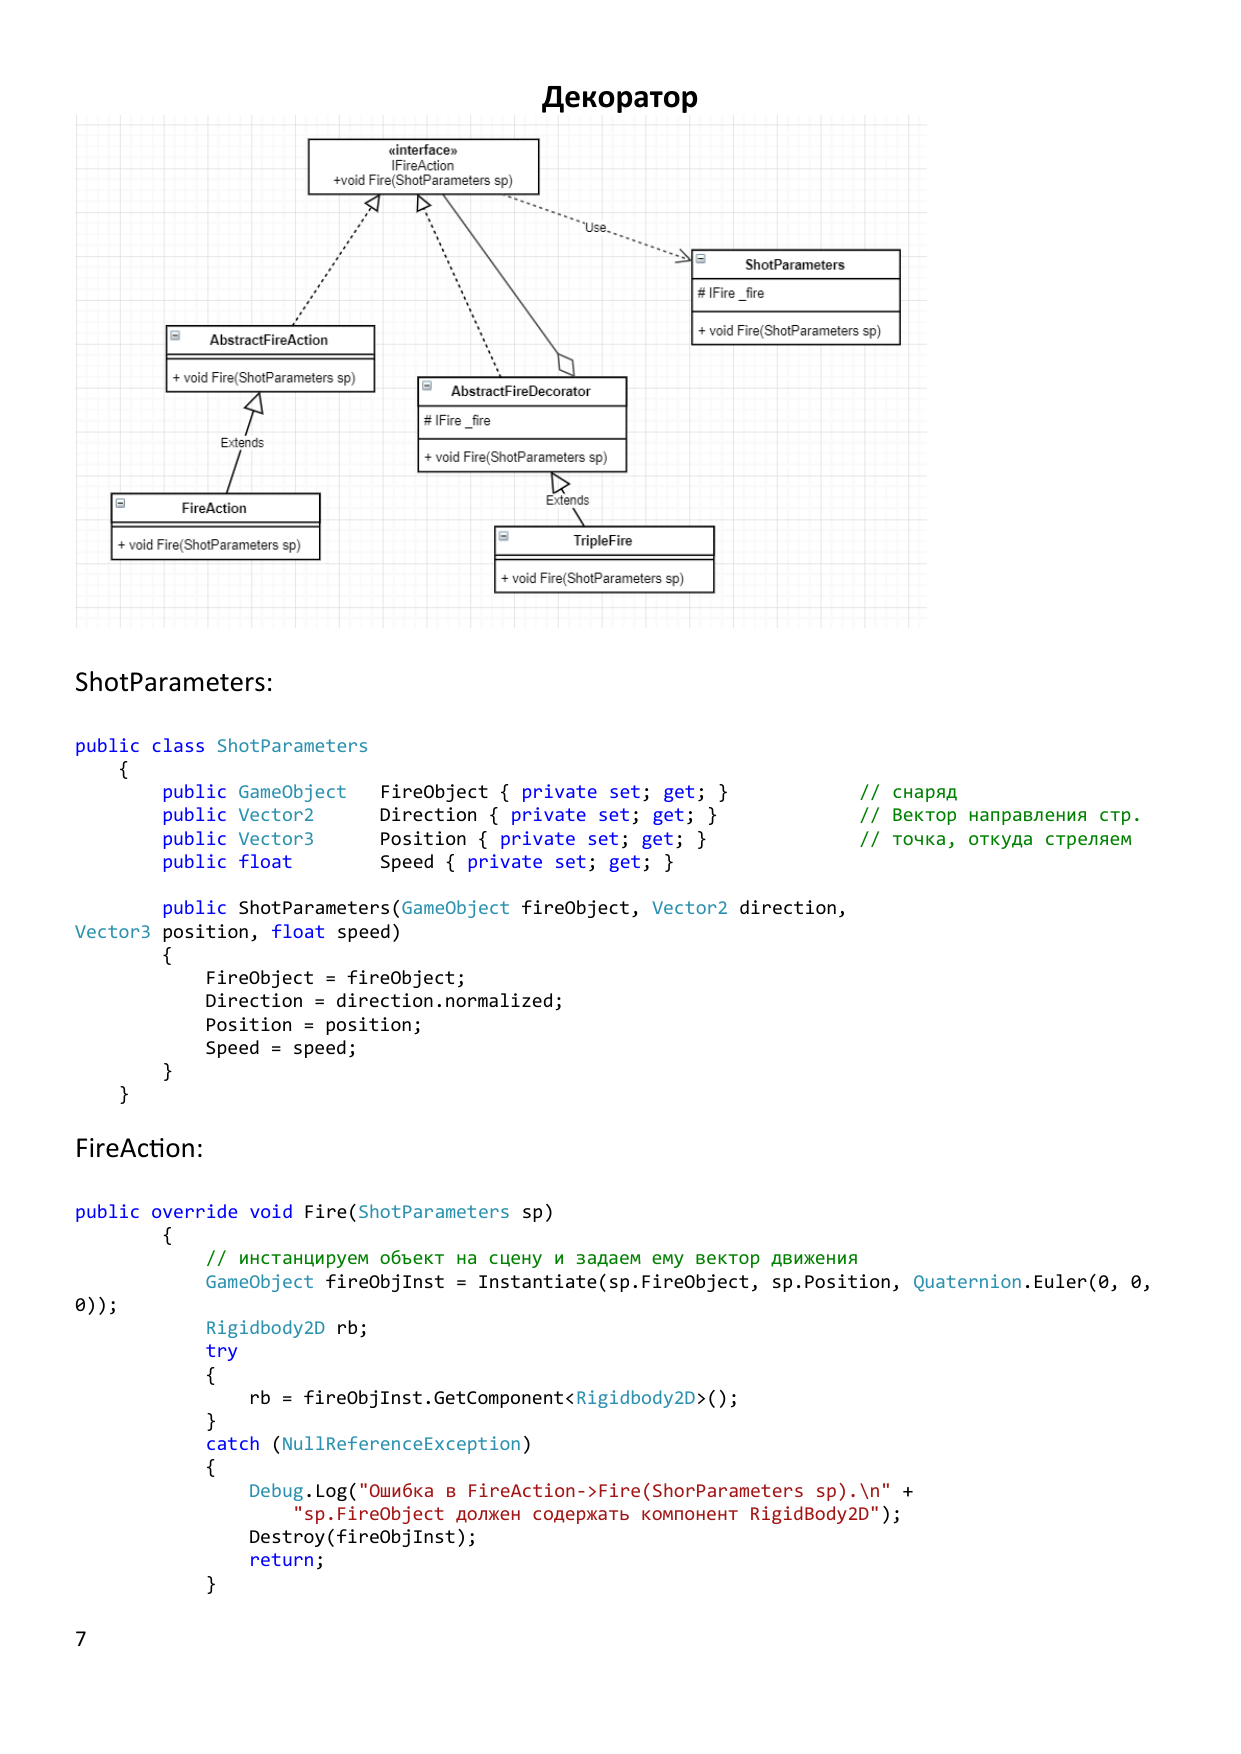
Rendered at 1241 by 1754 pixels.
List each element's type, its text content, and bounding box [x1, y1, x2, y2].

text { [75, 757, 1165, 781]
text Debug.Log("Ошибка в FireAction->Fire(ShorParameters sp).\n" + [75, 1479, 1165, 1502]
text public override void Fire(ShotParameters sp) [75, 1200, 1165, 1223]
text Position = position; [75, 1013, 1165, 1036]
text { [75, 1223, 1165, 1247]
text { [75, 1456, 1165, 1479]
text "sp.FireObject должен содержать компонент RigidBody2D"); [75, 1502, 1165, 1525]
text public class ShotParameters [75, 734, 1165, 757]
text } [75, 1082, 1165, 1106]
text public Vector3 Position { private set; get; } // точка, откуда стреляем [75, 827, 1165, 850]
text } [75, 1409, 1165, 1432]
text { [75, 1363, 1165, 1386]
text Vector3 position, float speed) [75, 920, 1165, 943]
text } [75, 1059, 1165, 1082]
text Декоратор [75, 75, 1165, 116]
text Direction = direction.normalized; [75, 989, 1165, 1013]
text Speed = speed; [75, 1036, 1165, 1059]
text Rigidbody2D rb; [75, 1316, 1165, 1339]
text catch (NullReferenceException) [75, 1432, 1165, 1456]
text // инстанцируем объект на сцену и задаем ему вектор движения [75, 1247, 1165, 1270]
text public float Speed { private set; get; } [75, 850, 1165, 873]
text FireObject = fireObject; [75, 966, 1165, 989]
text ShotParameters: [75, 663, 1165, 698]
text public GameObject FireObject { private set; get; } // снаряд [75, 781, 1165, 804]
text public Vector2 Direction { private set; get; } // Вектор направления стр. [75, 804, 1165, 827]
text return; [75, 1549, 1165, 1572]
text Destroy(fireObjInst); [75, 1525, 1165, 1549]
text GameObject fireObjInst = Instantiate(sp.FireObject, sp.Position, Quaternion.Euler(0, 0, 0)); [75, 1270, 1165, 1316]
text public ShotParameters(GameObject fireObject, Vector2 direction, [75, 897, 1165, 920]
text try [75, 1339, 1165, 1363]
text } [75, 1572, 1165, 1595]
text rb = fireObjInst.GetComponent<Rigidbody2D>(); [75, 1386, 1165, 1409]
text FireAction: [75, 1129, 1165, 1164]
picture [75, 115, 928, 628]
text { [75, 943, 1165, 966]
